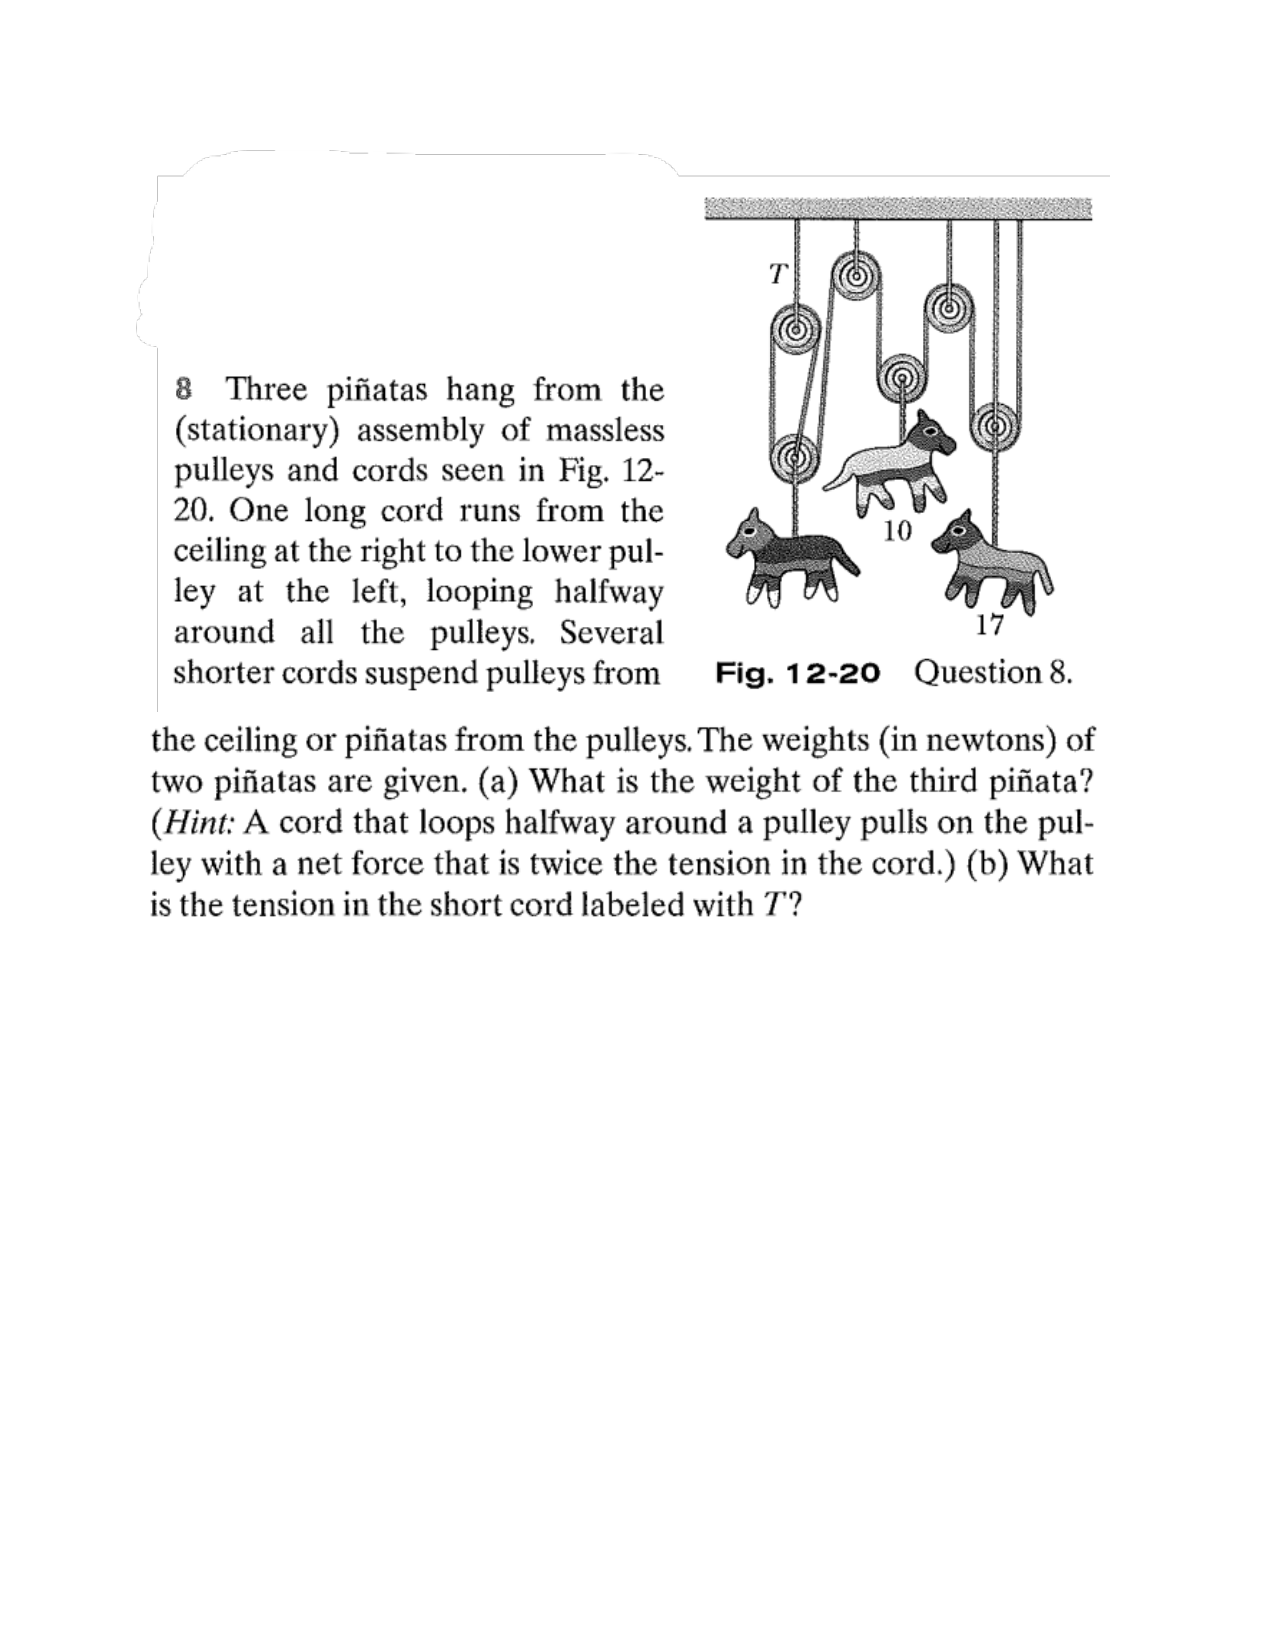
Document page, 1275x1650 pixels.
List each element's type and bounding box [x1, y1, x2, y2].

picture [135, 150, 1110, 712]
picture [135, 713, 1110, 937]
